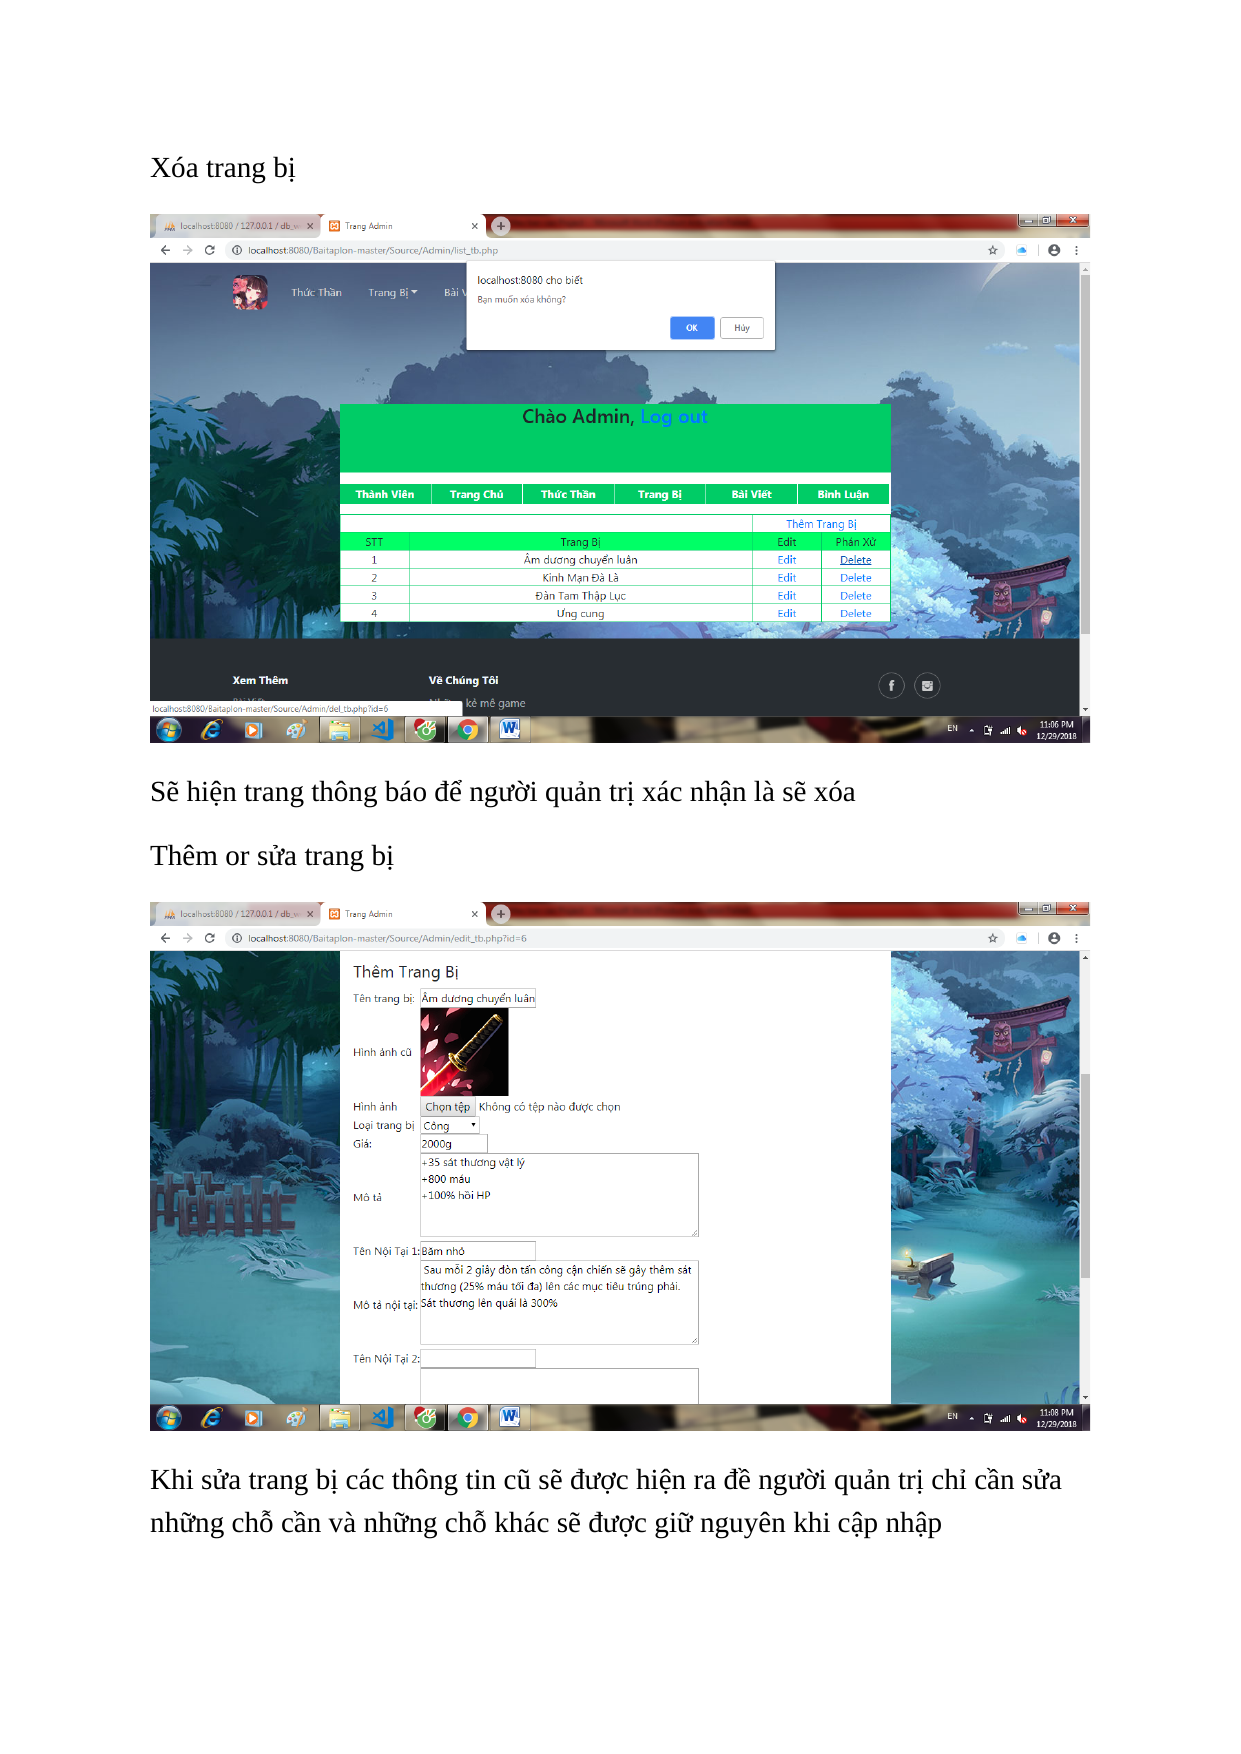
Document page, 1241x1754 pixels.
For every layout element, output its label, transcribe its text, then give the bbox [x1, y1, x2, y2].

picture [150, 902, 1091, 1431]
text Khi sửa trang bị các thông tin cũ sẽ được hiện ra đề người quản trị chỉ cần sửa những chỗ cần và những chỗ khác sẽ được giữ nguyên khi cập nhập [150, 1462, 1090, 1539]
picture [150, 214, 1091, 743]
text Xóa trang bị [150, 150, 1090, 183]
text Thêm or sửa trang bị [150, 838, 1090, 872]
text Sẽ hiện trang thông báo để người quản trị xác nhận là sẽ xóa [150, 774, 1090, 807]
